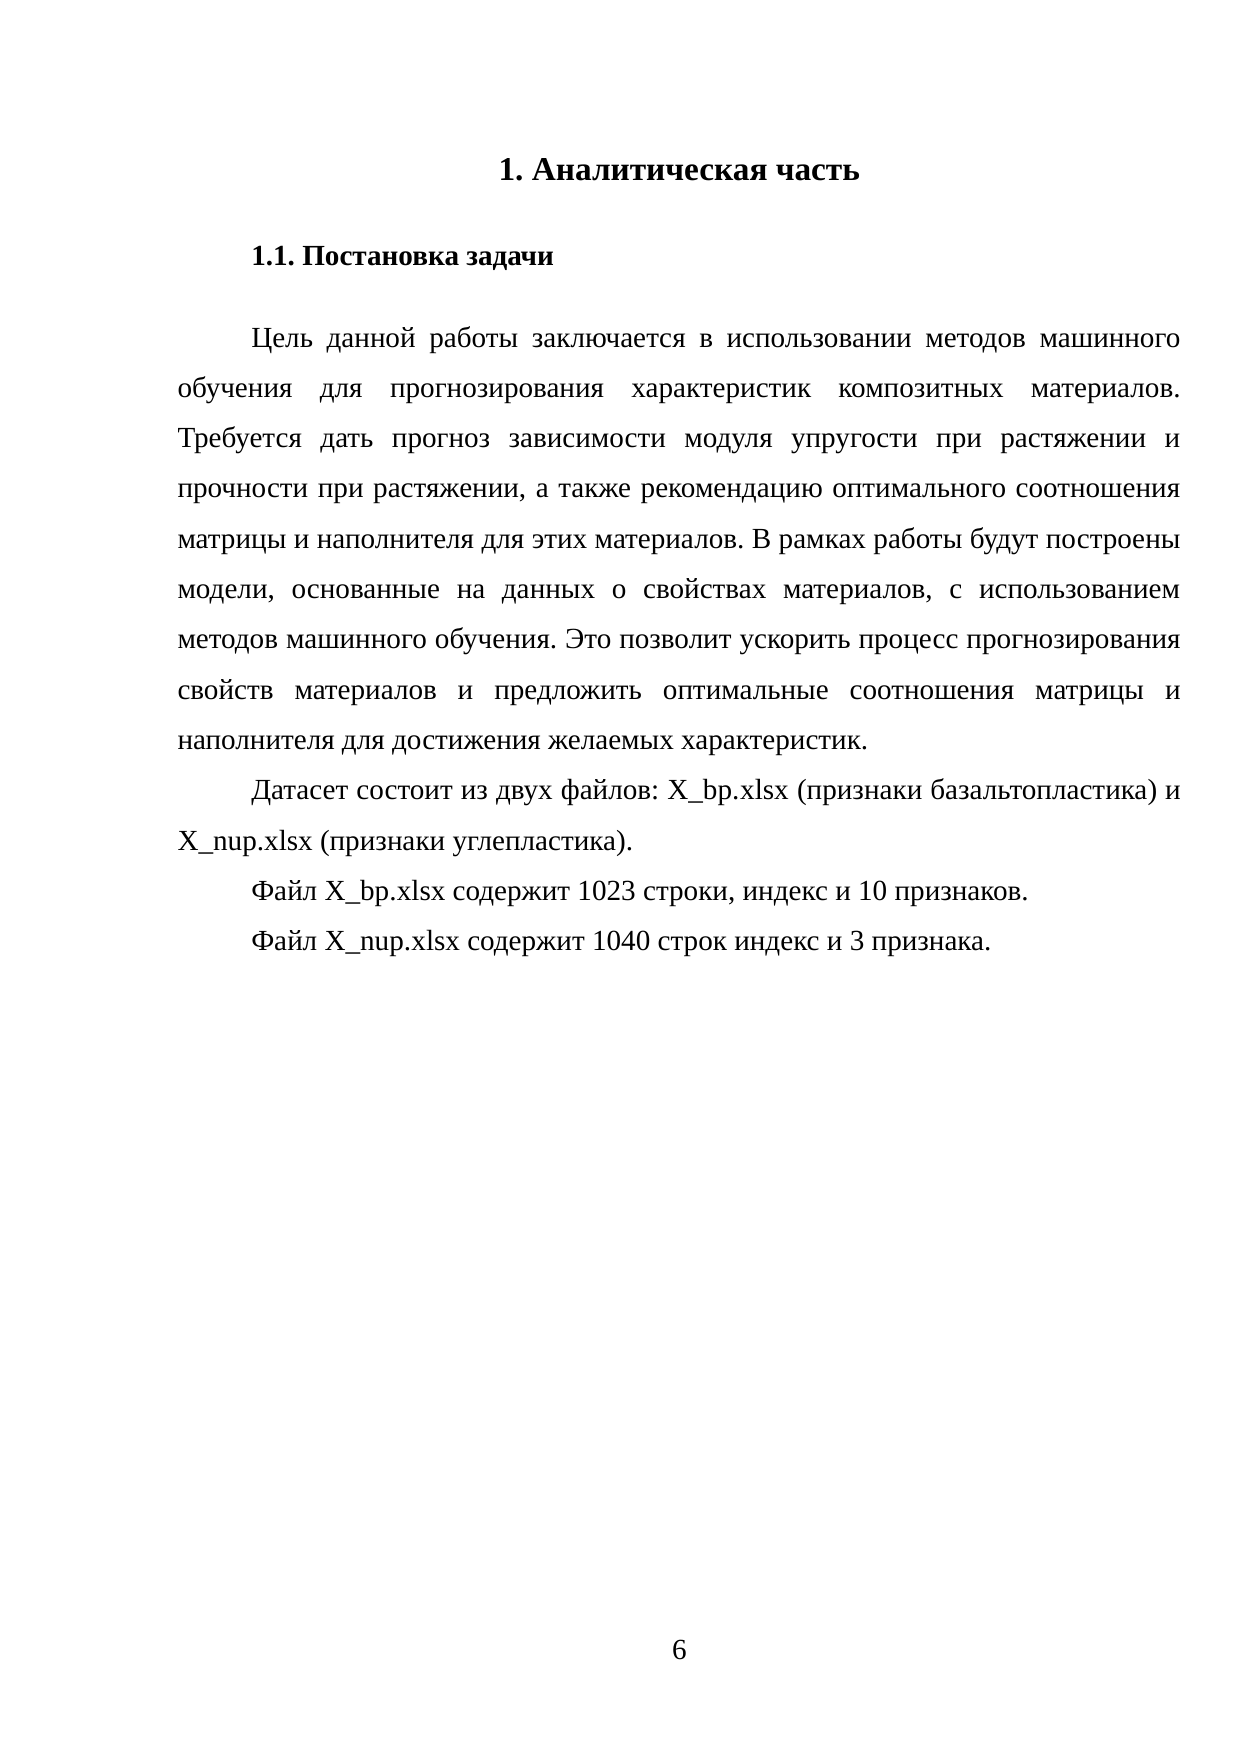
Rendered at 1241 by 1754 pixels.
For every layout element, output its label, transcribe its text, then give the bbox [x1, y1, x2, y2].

text Цель данной работы заключается в использовании методов машинного обучения для прогнозирования характеристик композитных материалов. Требуется дать прогноз зависимости модуля упругости при растяжении и прочности при растяжении, а также рекомендацию оптимального соотношения матрицы и наполнителя для этих материалов. В рамках работы будут построены модели, основанные на данных о свойствах материалов, с использованием методов машинного обучения. Это позволит ускорить процесс прогнозирования свойств материалов и предложить оптимальные соотношения матрицы и наполнителя для достижения желаемых характеристик. [177, 320, 1181, 756]
subtitle 1.1. Постановка задачи [177, 238, 1181, 272]
text Файл X_bp.xlsx содержит 1023 строки, индекс и 10 признаков. [177, 873, 1181, 907]
text Датасет состоит из двух файлов: X_bp.xlsx (признаки базальтопластика) и Х_nup.xlsx (признаки углепластика). [177, 772, 1181, 856]
text Файл X_nup.xlsx содержит 1040 строк индекс и 3 признака. [177, 923, 1181, 957]
subtitle 1. Аналитическая часть [177, 149, 1181, 188]
